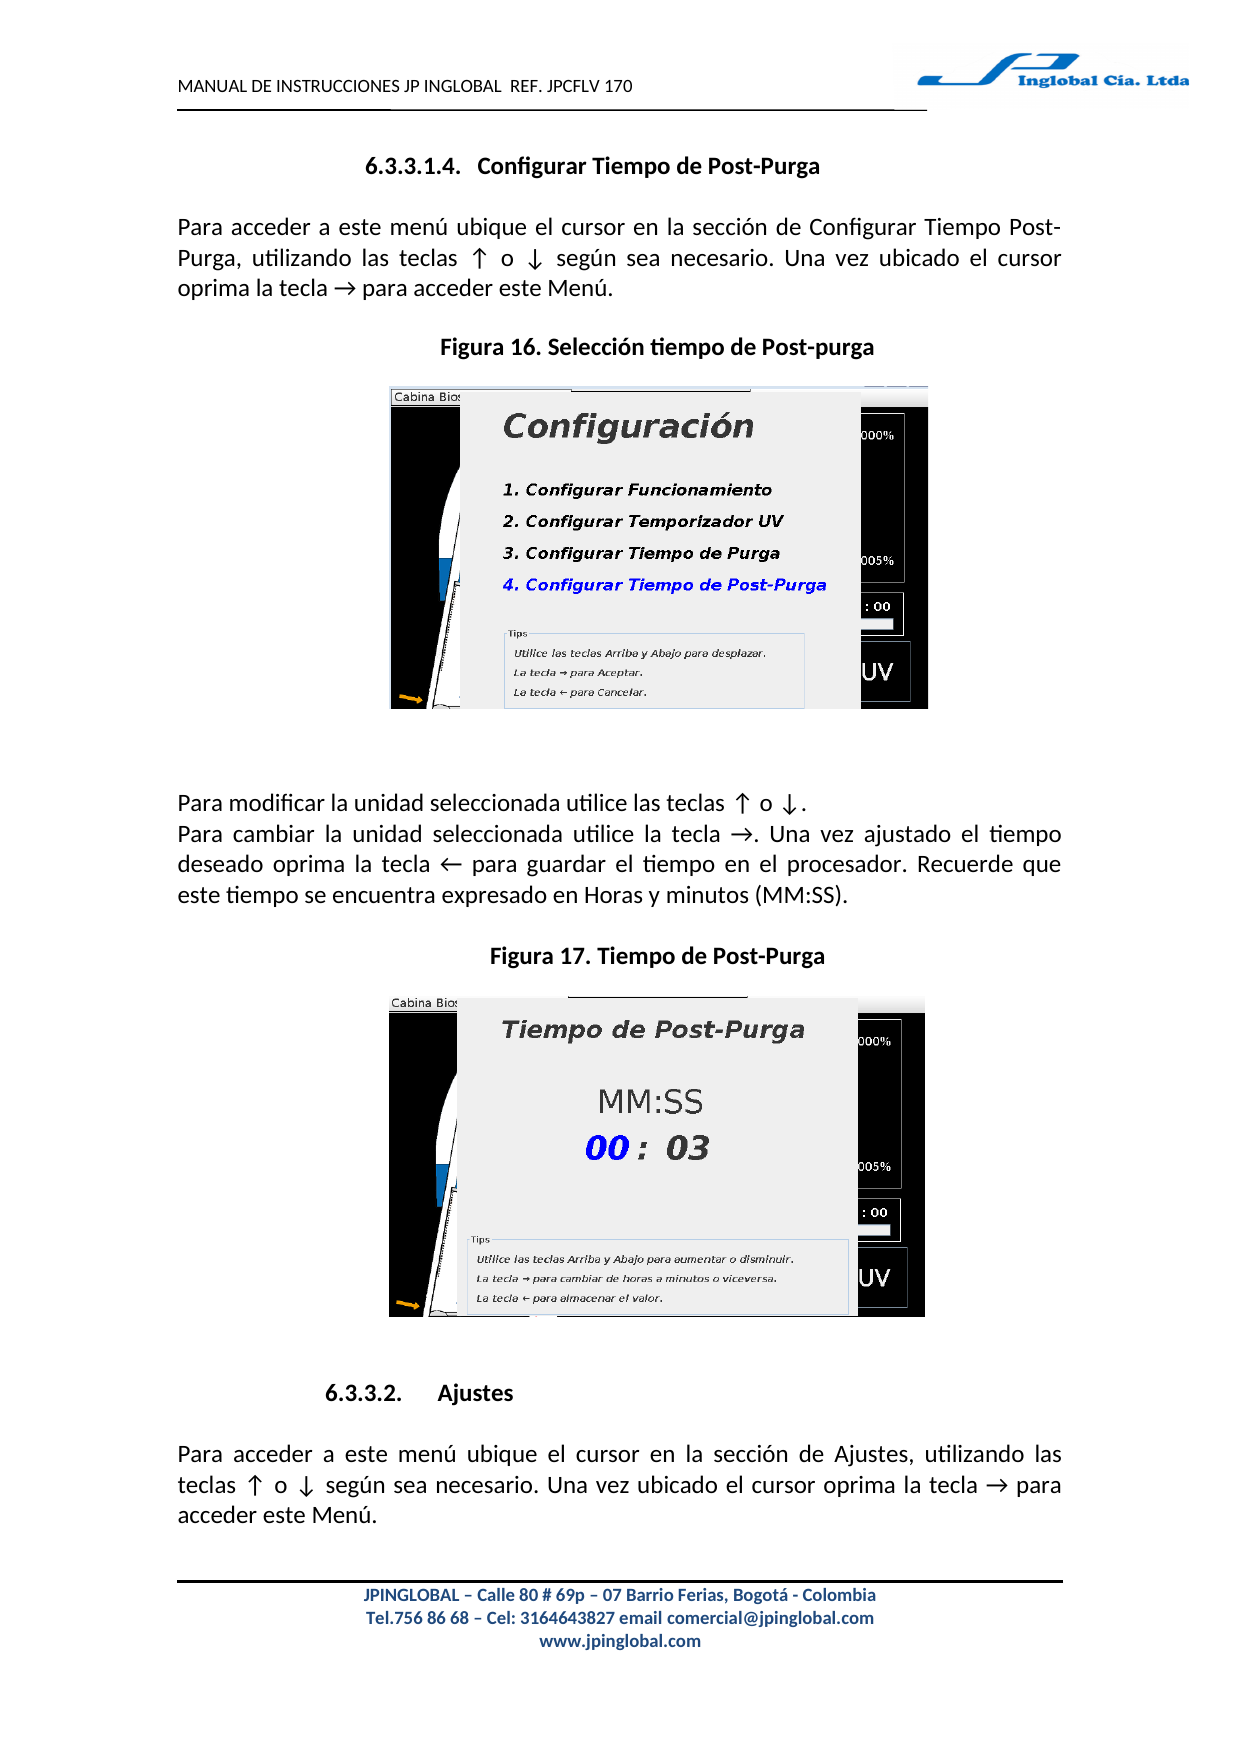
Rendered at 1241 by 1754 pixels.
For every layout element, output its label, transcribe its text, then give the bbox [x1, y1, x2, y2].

list Configurar Tiempo de Post-Purga [365, 150, 1063, 181]
list Figura 16. Selección tiempo de Post-purga [252, 331, 1063, 361]
picture [389, 386, 929, 709]
text Para acceder a este menú ubique el cursor en la sección de Ajustes, utilizando las teclas ↑ o ↓ según sea necesario. Una vez ubicado el cursor oprima la tecla → para acceder este Menú. [177, 1438, 1063, 1530]
list Figura 17. Tiempo de Post-Purga [252, 940, 1063, 971]
text Para modificar la unidad seleccionada utilice las teclas ↑ o ↓. [177, 787, 1063, 818]
text Para acceder a este menú ubique el cursor en la sección de Configurar Tiempo Post-Purga, utilizando las teclas ↑ o ↓ según sea necesario. Una vez ubicado el cursor oprima la tecla → para acceder este Menú. [177, 211, 1063, 303]
text Para cambiar la unidad seleccionada utilice la tecla →. Una vez ajustado el tiempo deseado oprima la tecla ← para guardar el tiempo en el procesador. Recuerde que este tiempo se encuentra expresado en Horas y minutos (MM:SS). [177, 818, 1063, 909]
list Ajustes [325, 1377, 1063, 1408]
picture [389, 996, 925, 1317]
